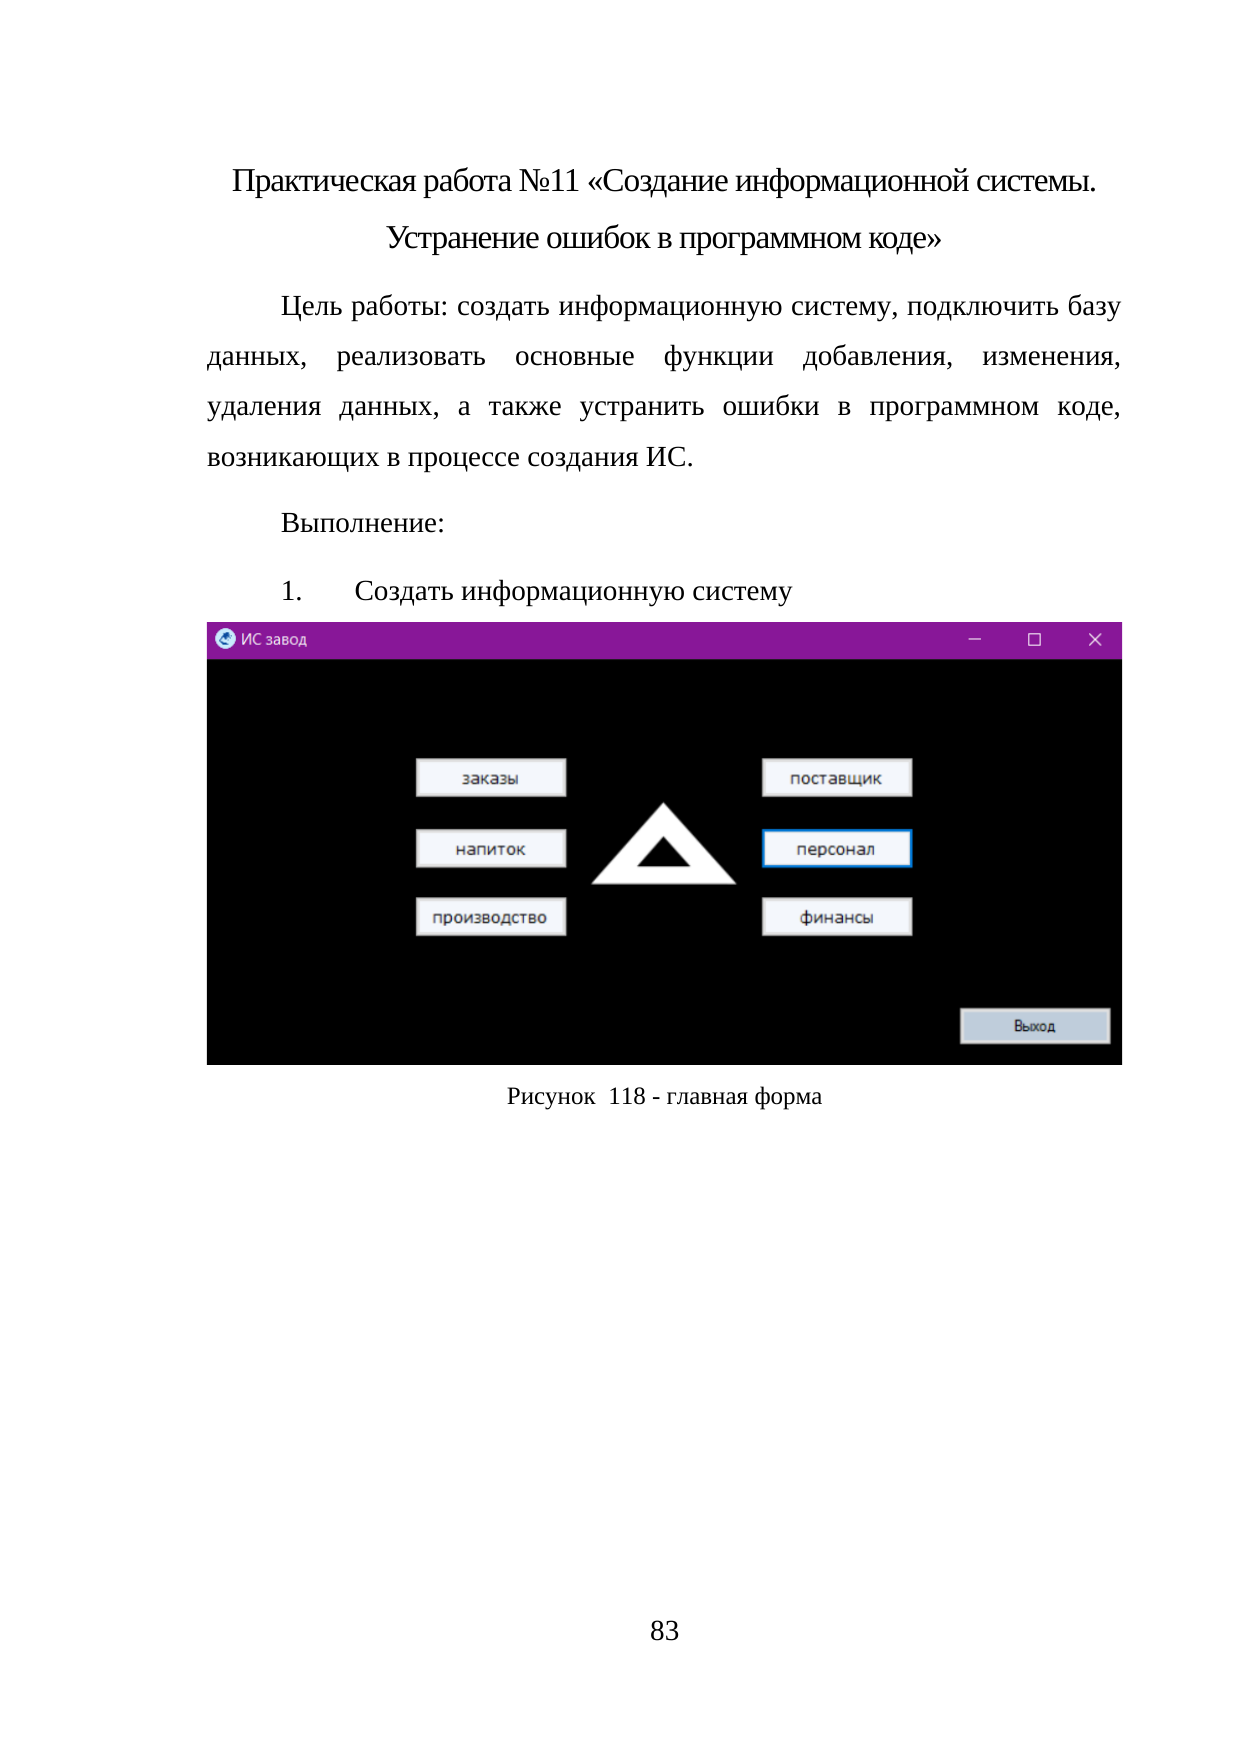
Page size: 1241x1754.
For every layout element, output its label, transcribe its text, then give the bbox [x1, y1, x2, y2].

title Практическая работа №11 «Создание информационной системы. Устранение ошибок в программном коде» [207, 160, 1122, 256]
text Выполнение: [207, 506, 1122, 539]
picture [206, 622, 1123, 1065]
list Создать информационную систему [207, 573, 1122, 606]
text Цель работы: создать информационную систему, подключить базу данных, реализовать основные функции добавления, изменения, удаления данных, а также устранить ошибки в программном коде, возникающих в процессе создания ИС. [207, 288, 1122, 472]
